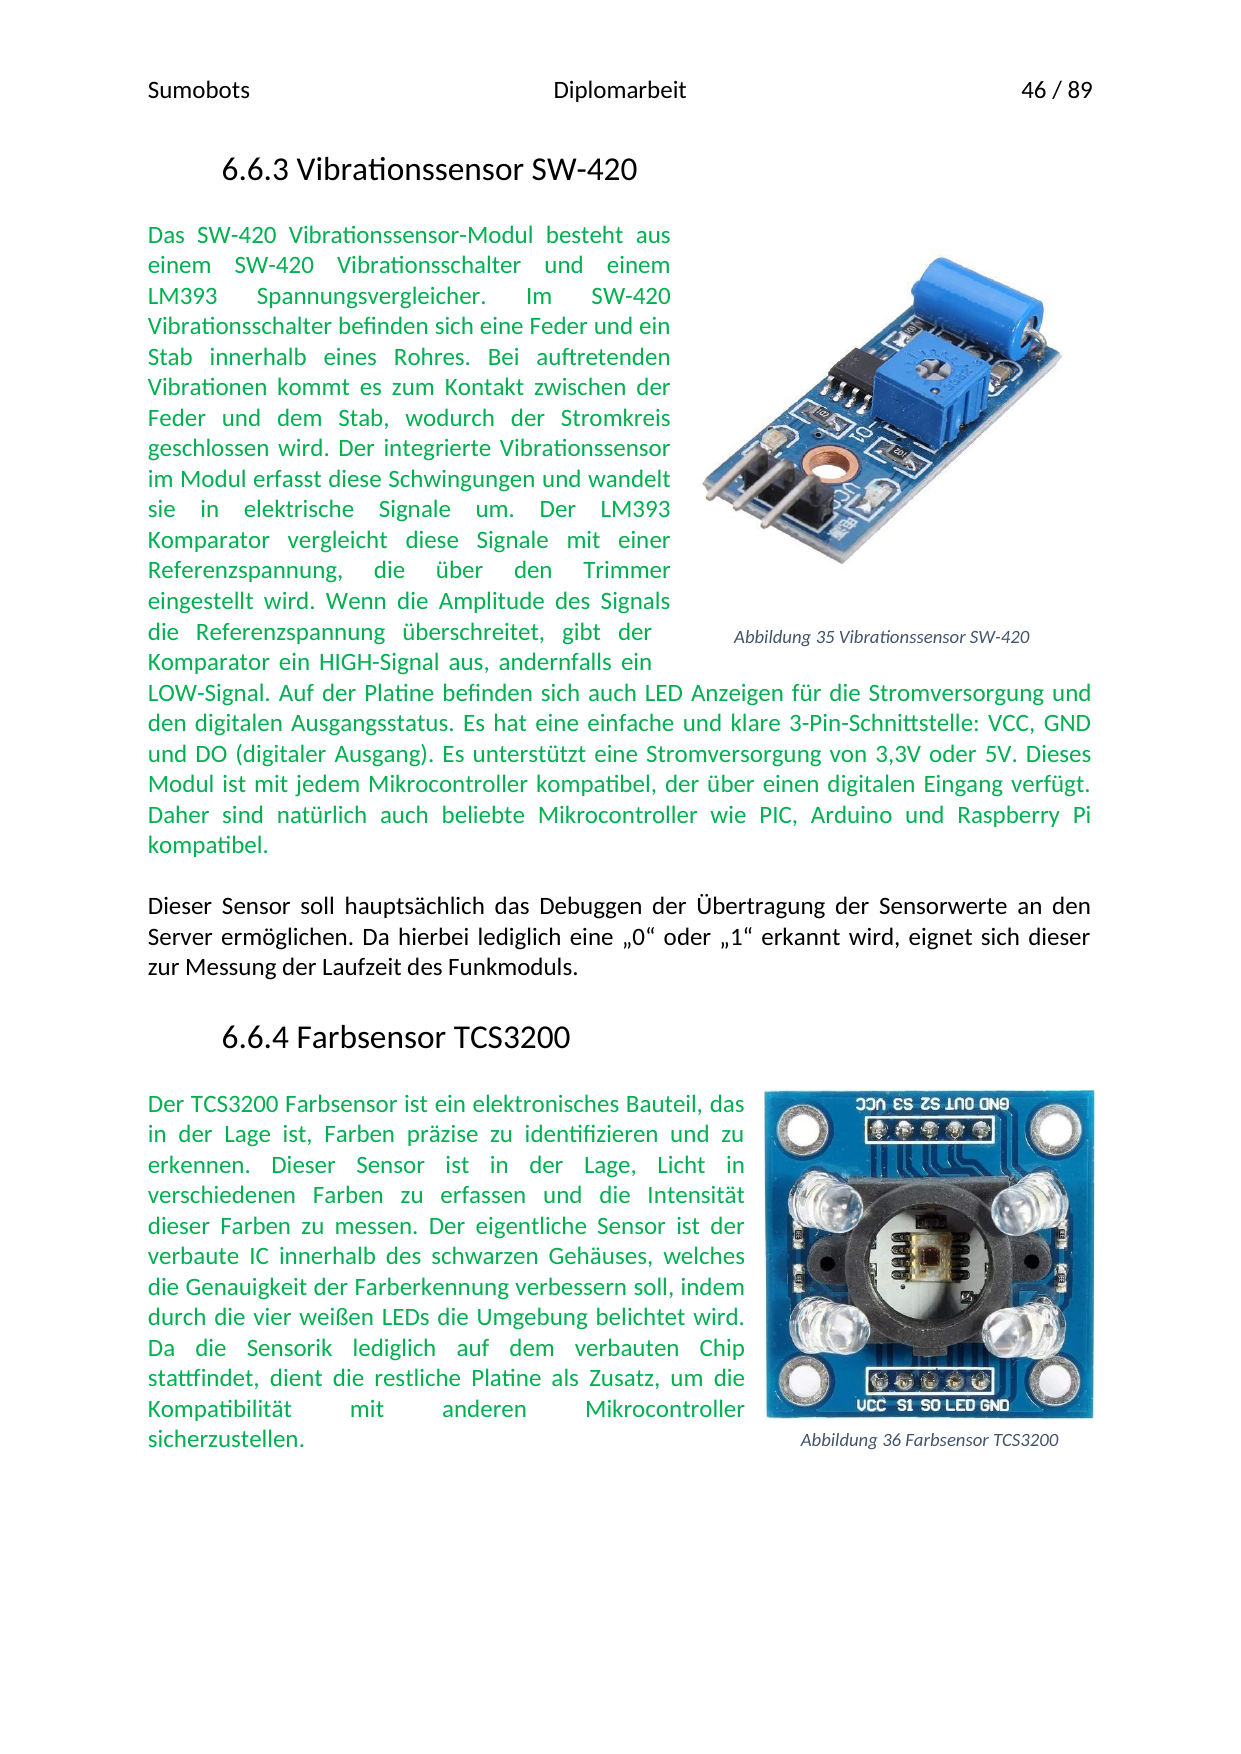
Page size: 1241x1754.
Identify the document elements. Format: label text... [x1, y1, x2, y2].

subtitle Vibrationssensor SW-420 [221, 148, 1093, 188]
picture [764, 1090, 1095, 1419]
picture [671, 212, 1092, 616]
text Dieser Sensor soll hauptsächlich das Debuggen der Übertragung der Sensorwerte an den Server ermöglichen. Da hierbei lediglich eine „0“ oder „1“ erkannt wird, eignet sich dieser zur Messung der Laufzeit des Funkmoduls. [148, 890, 1093, 982]
subtitle Farbsensor TCS3200 [221, 1017, 1093, 1057]
